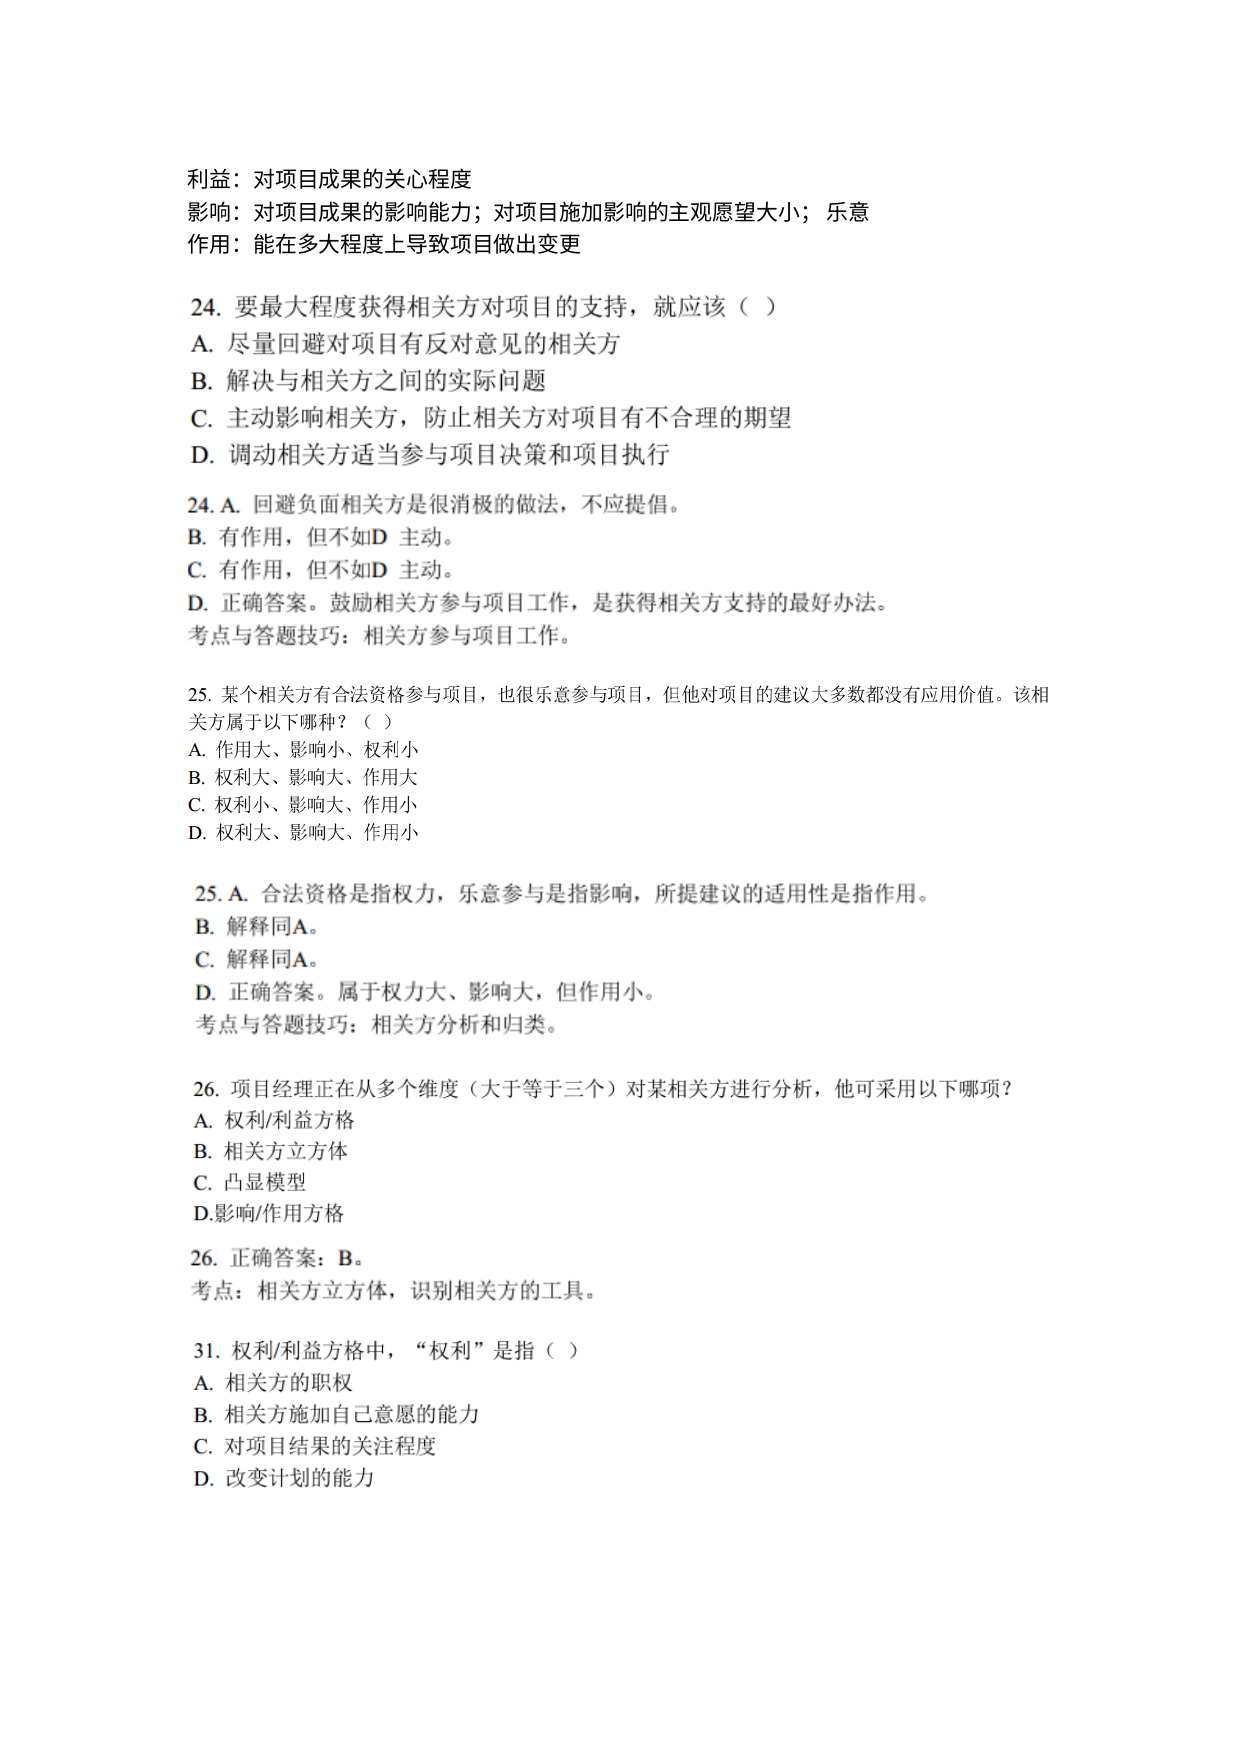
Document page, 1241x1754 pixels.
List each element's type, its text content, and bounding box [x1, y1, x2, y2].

list 影响：对项目成果的影响能力；对项目施加影响的主观愿望大小； 乐意 [187, 194, 1053, 227]
list 利益：对项目成果的关心程度 [187, 162, 1053, 194]
picture [187, 487, 905, 658]
picture [187, 1234, 647, 1324]
picture [187, 682, 1052, 845]
picture [187, 1072, 1053, 1229]
list 作用：能在多大程度上导致项目做出变更 [187, 227, 1053, 259]
picture [187, 1332, 628, 1499]
picture [187, 877, 954, 1041]
picture [187, 292, 847, 476]
